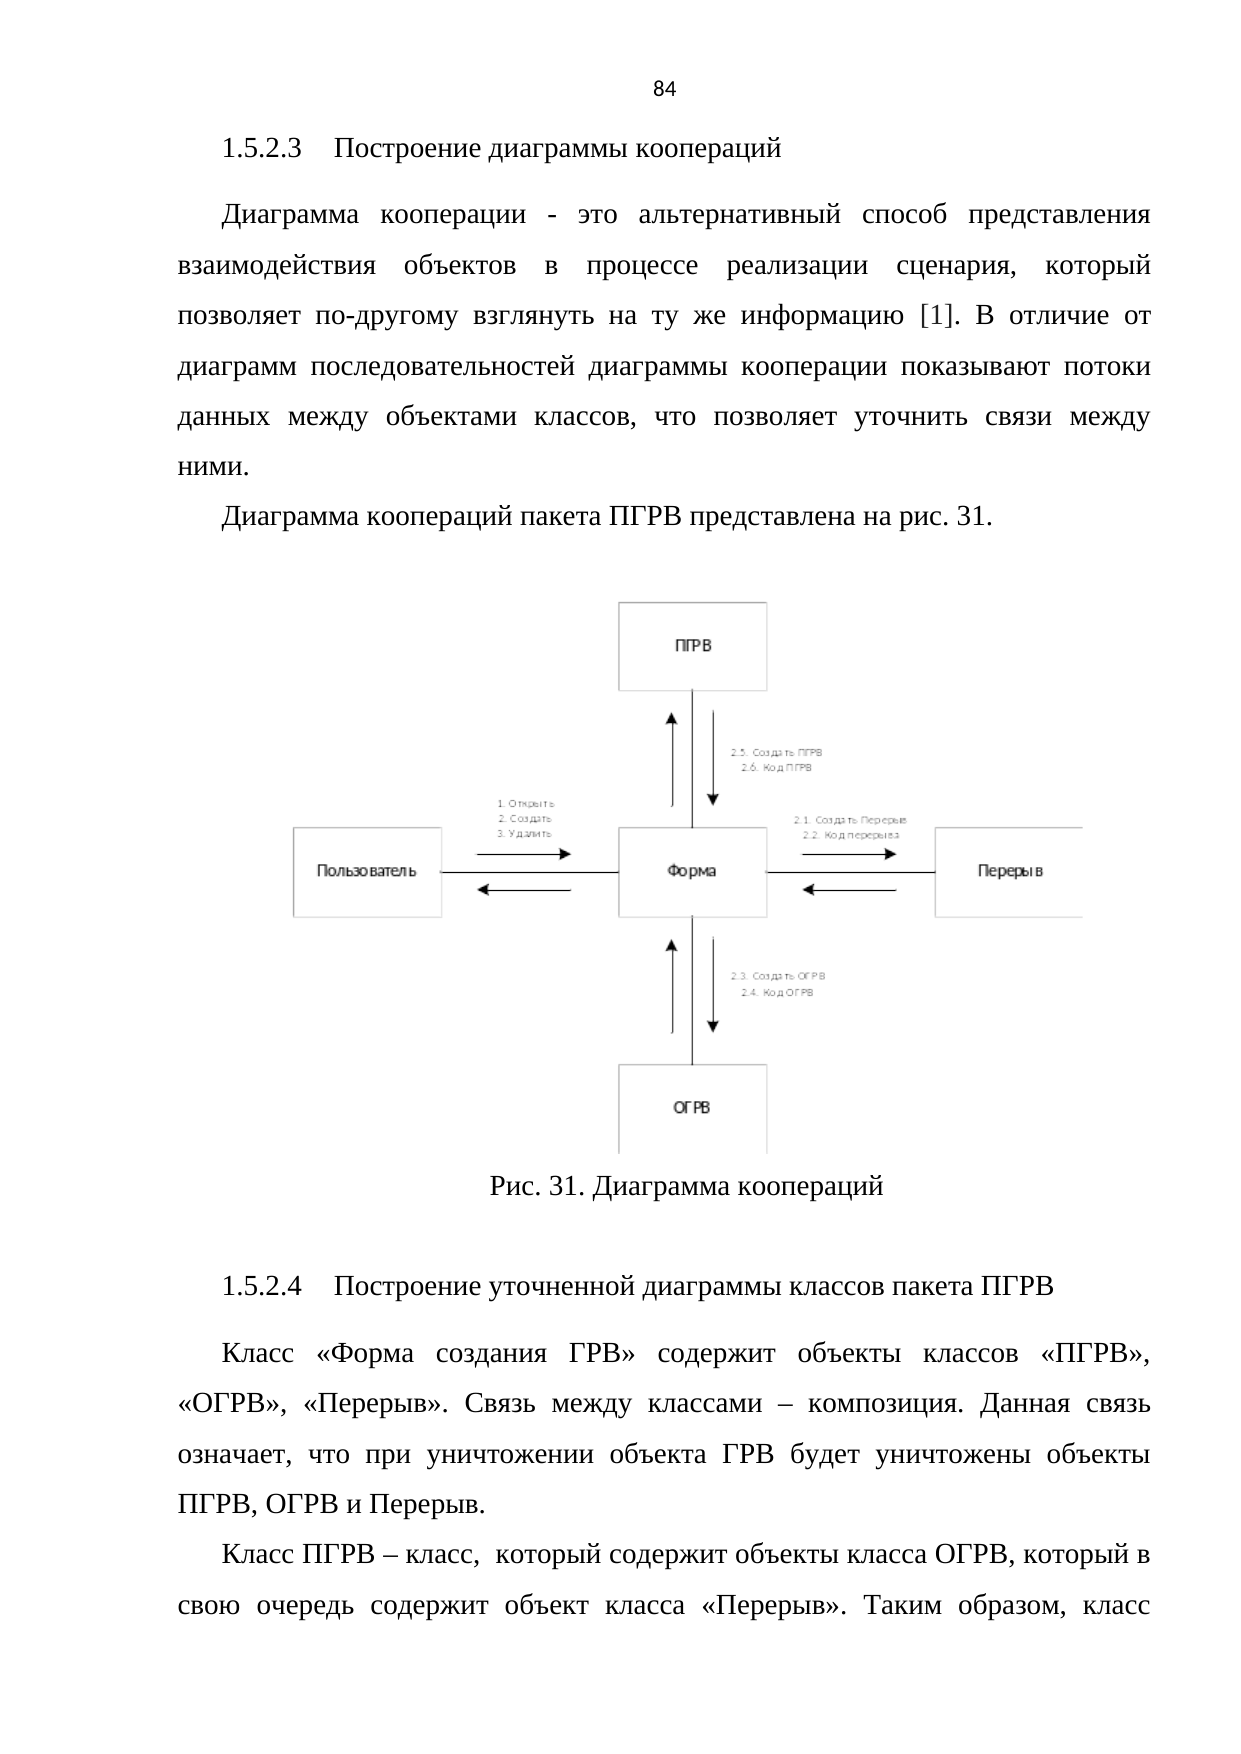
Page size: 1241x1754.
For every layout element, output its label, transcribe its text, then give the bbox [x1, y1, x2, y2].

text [177, 1537, 1152, 1620]
text Диаграмма коопераций пакета ПГРВ представлена на рис. 31. [177, 498, 1152, 532]
text Диаграмма кооперации - это альтернативный способ представления взаимодействия объектов в процессе реализации сценария, который позволяет по-другому взглянуть на ту же информацию [1]. В отличие от диаграмм последовательностей диаграммы кооперации показывают потоки данных между объектами классов, что позволяет уточнить связи между ними. [177, 197, 1152, 482]
text Рис. 31. Диаграмма коопераций [177, 1168, 1152, 1201]
subtitle Построение уточненной диаграммы классов пакета ПГРВ [221, 1268, 1152, 1302]
subtitle Построение диаграммы коопераций [221, 130, 1152, 163]
text Класс «Форма создания ГРВ» содержит объекты классов «ПГРВ», «ОГРВ», «Перерыв». Связь между классами – композиция. Данная связь означает, что при уничтожении объекта ГРВ будет уничтожены объекты ПГРВ, ОГРВ и Перерыв. [177, 1335, 1152, 1520]
